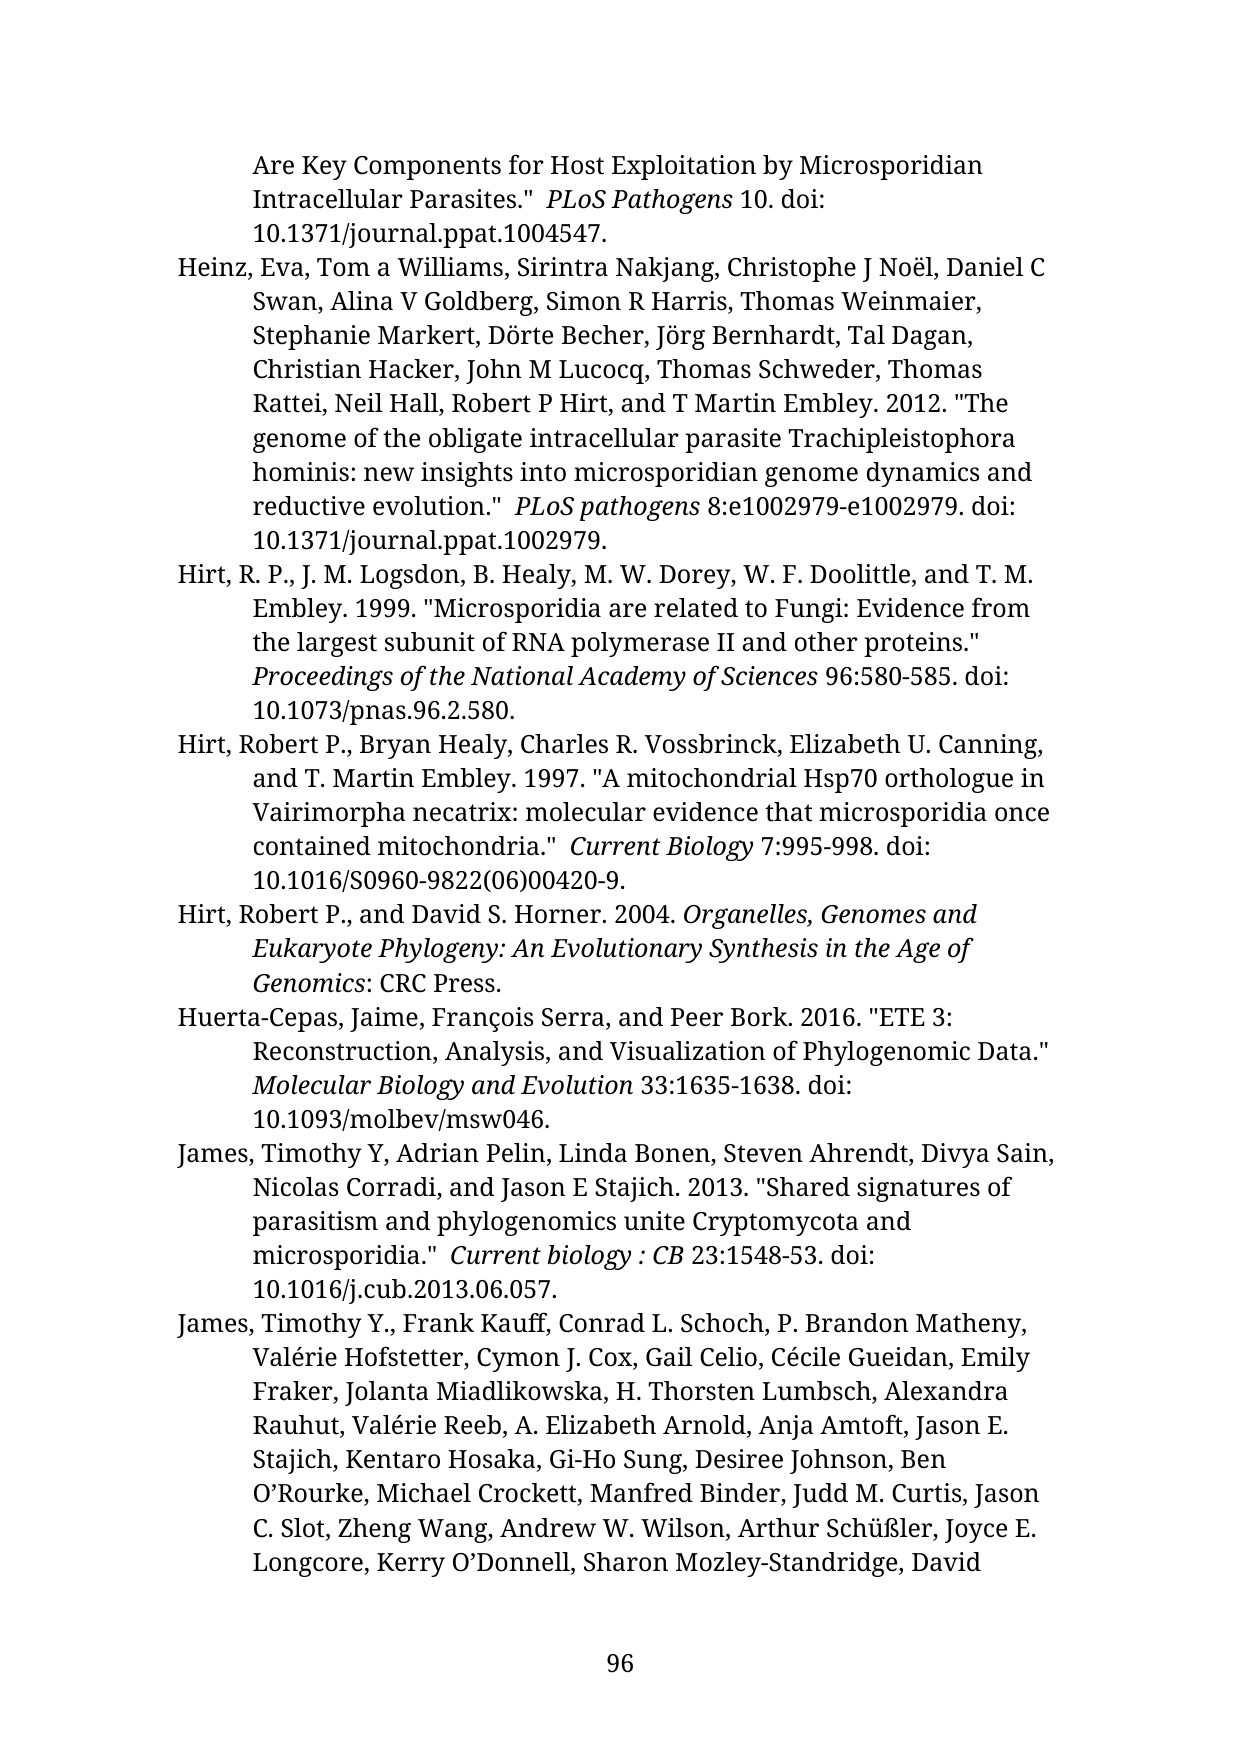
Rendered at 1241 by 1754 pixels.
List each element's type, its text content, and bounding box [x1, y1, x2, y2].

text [177, 1306, 1063, 1578]
text James, Timothy Y, Adrian Pelin, Linda Bonen, Steven Ahrendt, Divya Sain, Nicolas Corradi, and Jason E Stajich. 2013. "Shared signatures of parasitism and phylogenomics unite Cryptomycota and microsporidia." Current biology : CB 23:1548-53. doi: 10.1016/j.cub.2013.06.057. [177, 1136, 1063, 1306]
text Huerta-Cepas, Jaime, François Serra, and Peer Bork. 2016. "ETE 3: Reconstruction, Analysis, and Visualization of Phylogenomic Data." Molecular Biology and Evolution 33:1635-1638. doi: 10.1093/molbev/msw046. [177, 999, 1063, 1136]
text Hirt, Robert P., Bryan Healy, Charles R. Vossbrinck, Elizabeth U. Canning, and T. Martin Embley. 1997. "A mitochondrial Hsp70 orthologue in Vairimorpha necatrix: molecular evidence that microsporidia once contained mitochondria." Current Biology 7:995-998. doi: 10.1016/S0960-9822(06)00420-9. [177, 727, 1063, 897]
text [177, 148, 1063, 250]
text Hirt, R. P., J. M. Logsdon, B. Healy, M. W. Dorey, W. F. Doolittle, and T. M. Embley. 1999. "Microsporidia are related to Fungi: Evidence from the largest subunit of RNA polymerase II and other proteins." Proceedings of the National Academy of Sciences 96:580-585. doi: 10.1073/pnas.96.2.580. [177, 556, 1063, 727]
text Hirt, Robert P., and David S. Horner. 2004. Organelles, Genomes and Eukaryote Phylogeny: An Evolutionary Synthesis in the Age of Genomics: CRC Press. [177, 897, 1063, 999]
text Heinz, Eva, Tom a Williams, Sirintra Nakjang, Christophe J Noël, Daniel C Swan, Alina V Goldberg, Simon R Harris, Thomas Weinmaier, Stephanie Markert, Dörte Becher, Jörg Bernhardt, Tal Dagan, Christian Hacker, John M Lucocq, Thomas Schweder, Thomas Rattei, Neil Hall, Robert P Hirt, and T Martin Embley. 2012. "The genome of the obligate intracellular parasite Trachipleistophora hominis: new insights into microsporidian genome dynamics and reductive evolution." PLoS pathogens 8:e1002979-e1002979. doi: 10.1371/journal.ppat.1002979. [177, 250, 1063, 556]
